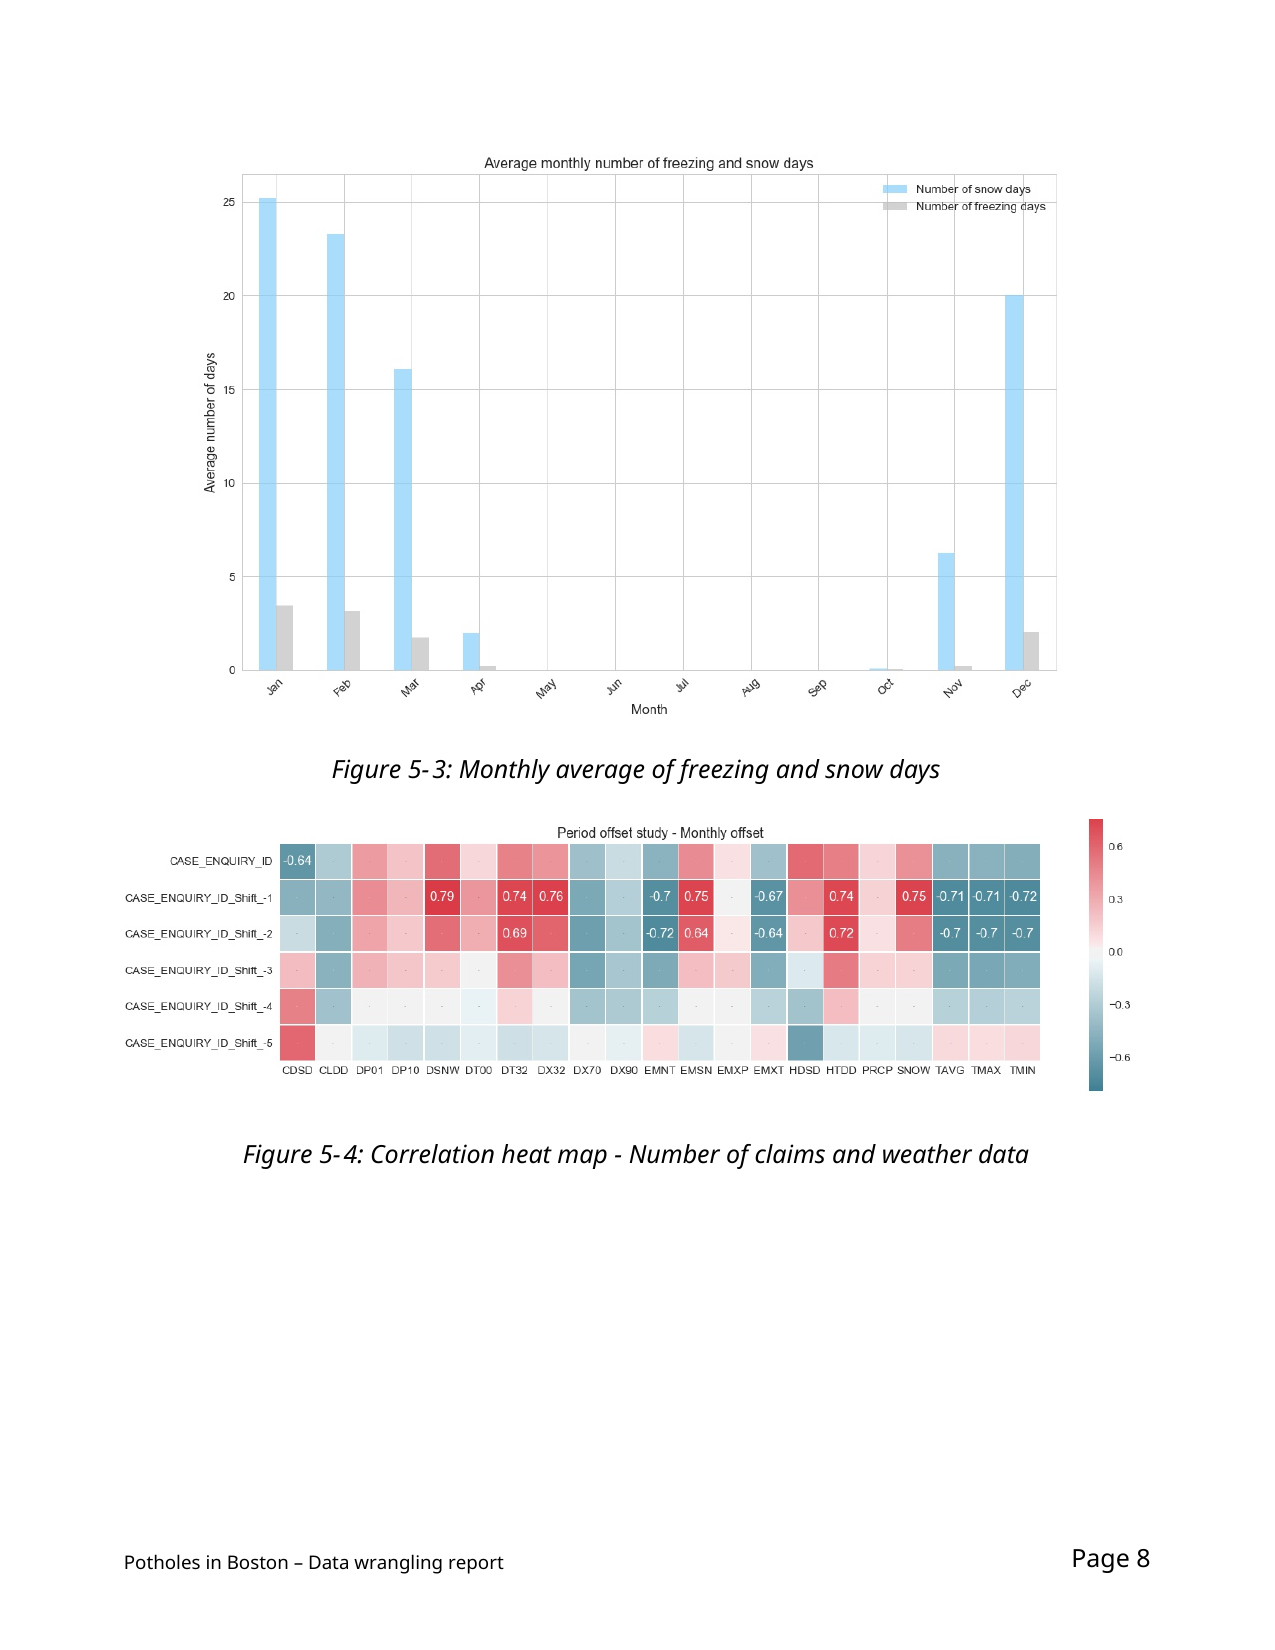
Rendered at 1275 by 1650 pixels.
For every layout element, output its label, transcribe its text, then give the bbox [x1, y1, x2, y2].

picture [125, 819, 1150, 1137]
text Figure 5-4: Correlation heat map - Number of claims and weather data [112, 1137, 1162, 1171]
picture [196, 150, 1079, 752]
text Figure 5-3: Monthly average of freezing and snow days [112, 752, 1162, 786]
